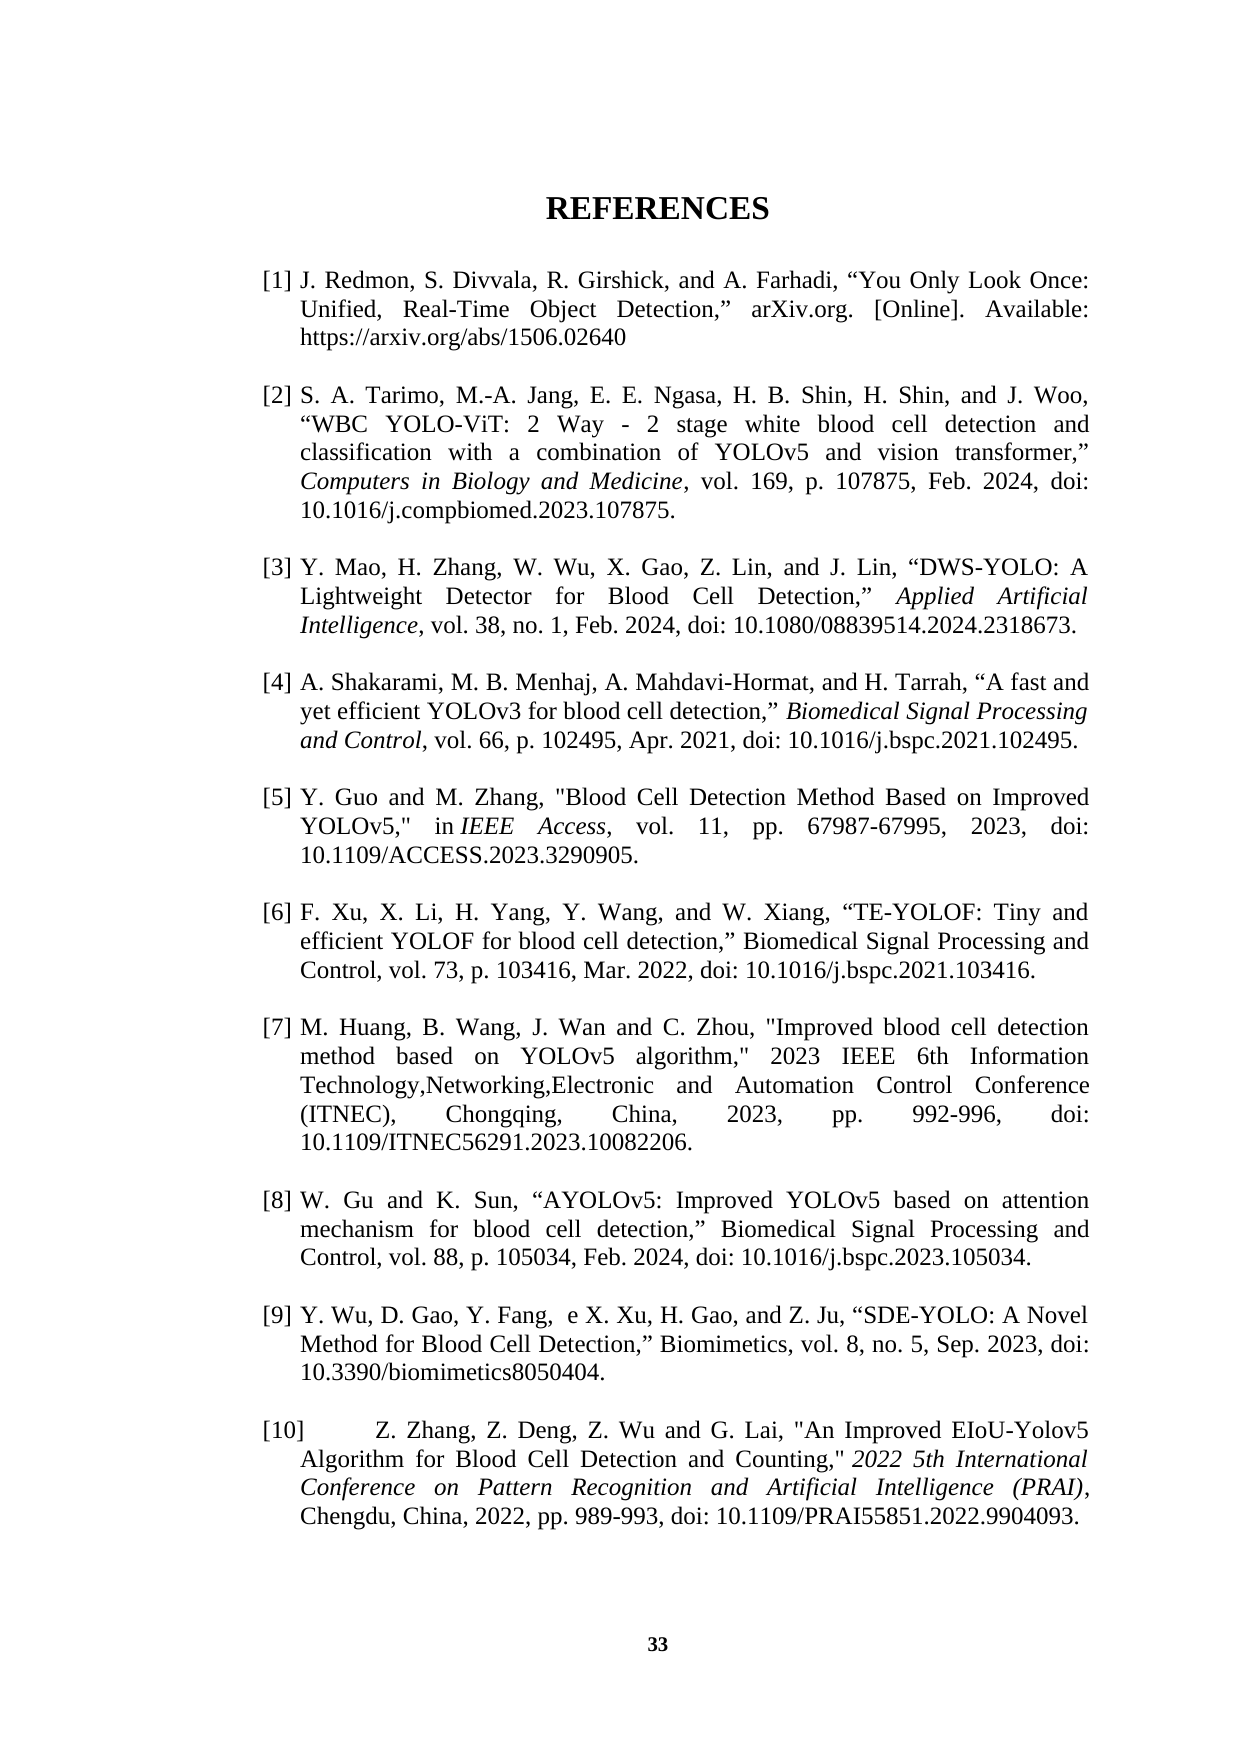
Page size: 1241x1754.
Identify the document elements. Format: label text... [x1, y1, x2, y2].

text REFERENCES [225, 188, 1090, 227]
list F. Xu, X. Li, H. Yang, Y. Wang, and W. Xiang, “TE-YOLOF: Tiny and efficient YOLOF for blood cell detection,” Biomedical Signal Processing and Control, vol. 73, p. 103416, Mar. 2022, doi: 10.1016/j.bspc.2021.103416. [262, 897, 1090, 984]
list M. Huang, B. Wang, J. Wan and C. Zhou, "Improved blood cell detection method based on YOLOv5 algorithm," 2023 IEEE 6th Information Technology,Networking,Electronic and Automation Control Conference (ITNEC), Chongqing, China, 2023, pp. 992-996, doi: 10.1109/ITNEC56291.2023.10082206. [262, 1012, 1090, 1156]
list W. Gu and K. Sun, “AYOLOv5: Improved YOLOv5 based on attention mechanism for blood cell detection,” Biomedical Signal Processing and Control, vol. 88, p. 105034, Feb. 2024, doi: 10.1016/j.bspc.2023.105034. [262, 1185, 1090, 1271]
list Y. Guo and M. Zhang, "Blood Cell Detection Method Based on Improved YOLOv5," in IEEE Access, vol. 11, pp. 67987-67995, 2023, doi: 10.1109/ACCESS.2023.3290905. [262, 782, 1090, 869]
list A. Shakarami, M. B. Menhaj, A. Mahdavi-Hormat, and H. Tarrah, “A fast and yet efficient YOLOv3 for blood cell detection,” Biomedical Signal Processing and Control, vol. 66, p. 102495, Apr. 2021, doi: 10.1016/j.bspc.2021.102495. [262, 667, 1090, 754]
list Y. Mao, H. Zhang, W. Wu, X. Gao, Z. Lin, and J. Lin, “DWS-YOLO: A Lightweight Detector for Blood Cell Detection,” Applied Artificial Intelligence, vol. 38, no. 1, Feb. 2024, doi: 10.1080/08839514.2024.2318673. [262, 552, 1090, 639]
list J. Redmon, S. Divvala, R. Girshick, and A. Farhadi, “You Only Look Once: Unified, Real-Time Object Detection,” arXiv.org. [Online]. Available: https://arxiv.org/abs/1506.02640 [262, 265, 1090, 351]
list Y. Wu, D. Gao, Y. Fang, e X. Xu, H. Gao, and Z. Ju, “SDE-YOLO: A Novel Method for Blood Cell Detection,” Biomimetics, vol. 8, no. 5, Sep. 2023, doi: 10.3390/biomimetics8050404. [262, 1300, 1090, 1386]
list Z. Zhang, Z. Deng, Z. Wu and G. Lai, "An Improved EIoU-Yolov5 Algorithm for Blood Cell Detection and Counting," 2022 5th International Conference on Pattern Recognition and Artificial Intelligence (PRAI), Chengdu, China, 2022, pp. 989-993, doi: 10.1109/PRAI55851.2022.9904093. [262, 1415, 1090, 1530]
list S. A. Tarimo, M.-A. Jang, E. E. Ngasa, H. B. Shin, H. Shin, and J. Woo, “WBC YOLO-ViT: 2 Way - 2 stage white blood cell detection and classification with a combination of YOLOv5 and vision transformer,” Computers in Biology and Medicine, vol. 169, p. 107875, Feb. 2024, doi: 10.1016/j.compbiomed.2023.107875. [262, 380, 1090, 524]
